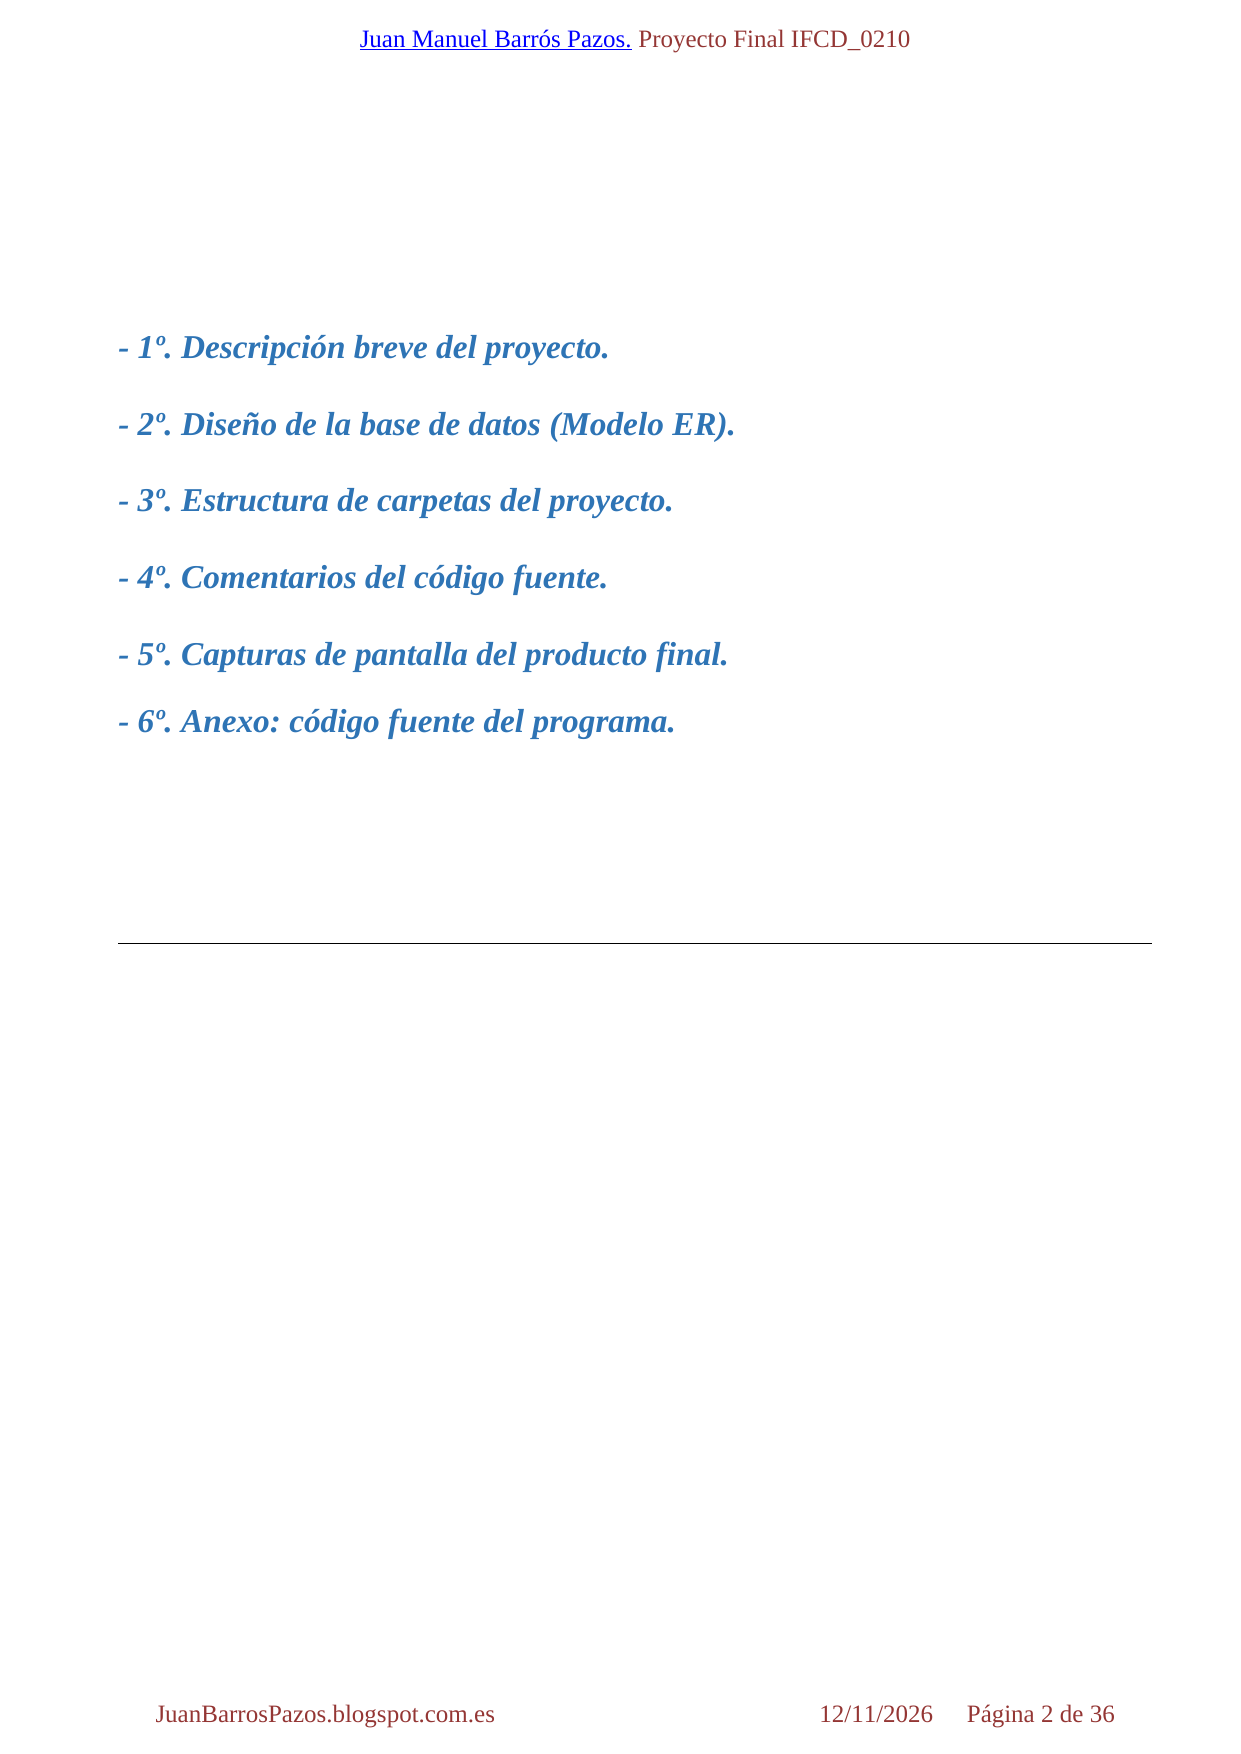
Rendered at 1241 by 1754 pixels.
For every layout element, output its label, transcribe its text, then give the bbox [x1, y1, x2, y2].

text - 6º. Anexo: código fuente del programa. [118, 701, 1152, 807]
text - 1º. Descripción breve del proyecto. - 2º. Diseño de la base de datos (Modelo ER). - 3º. Estructura de carpetas del proyecto. - 4º. Comentarios del código fuente. - 5º. Capturas de pantalla del producto final. [118, 327, 1152, 701]
